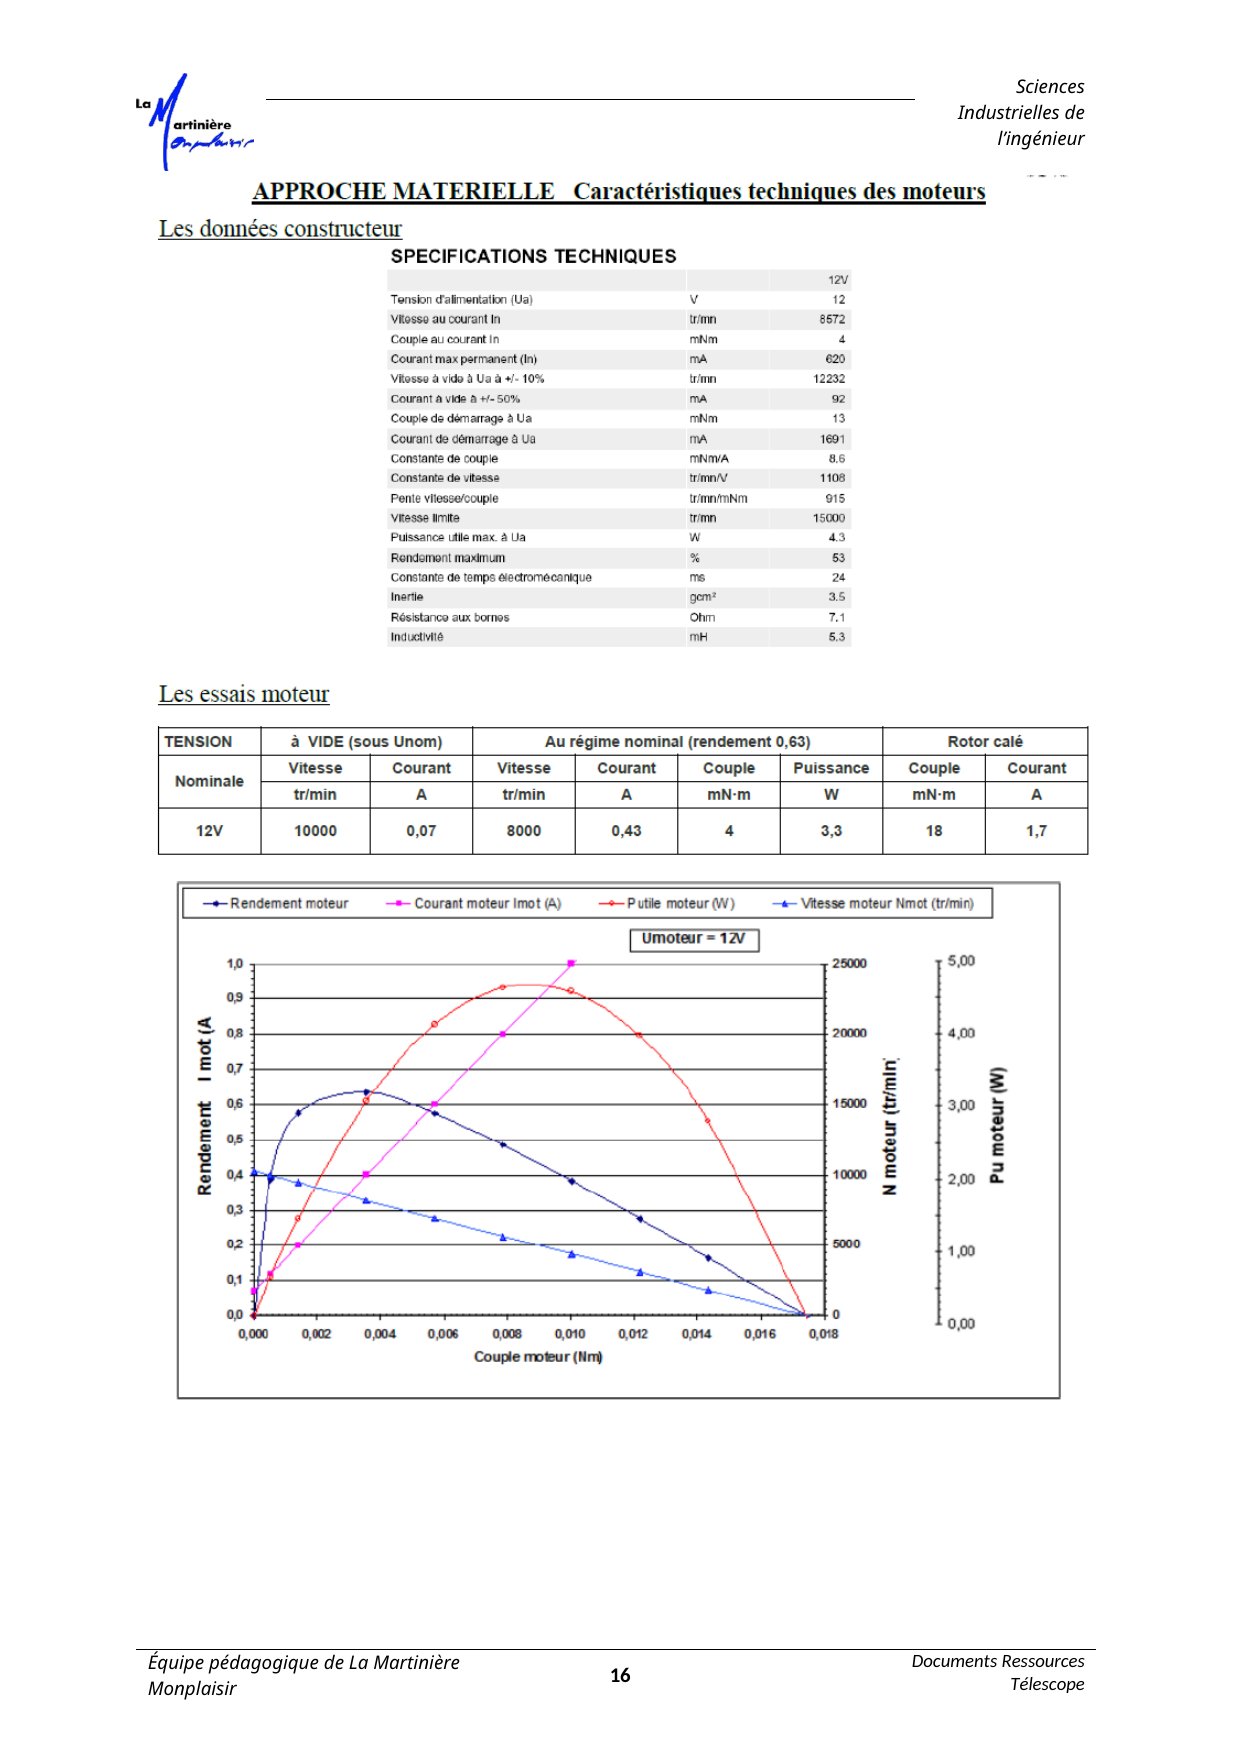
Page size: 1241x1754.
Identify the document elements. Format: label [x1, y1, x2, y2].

picture [136, 73, 254, 171]
